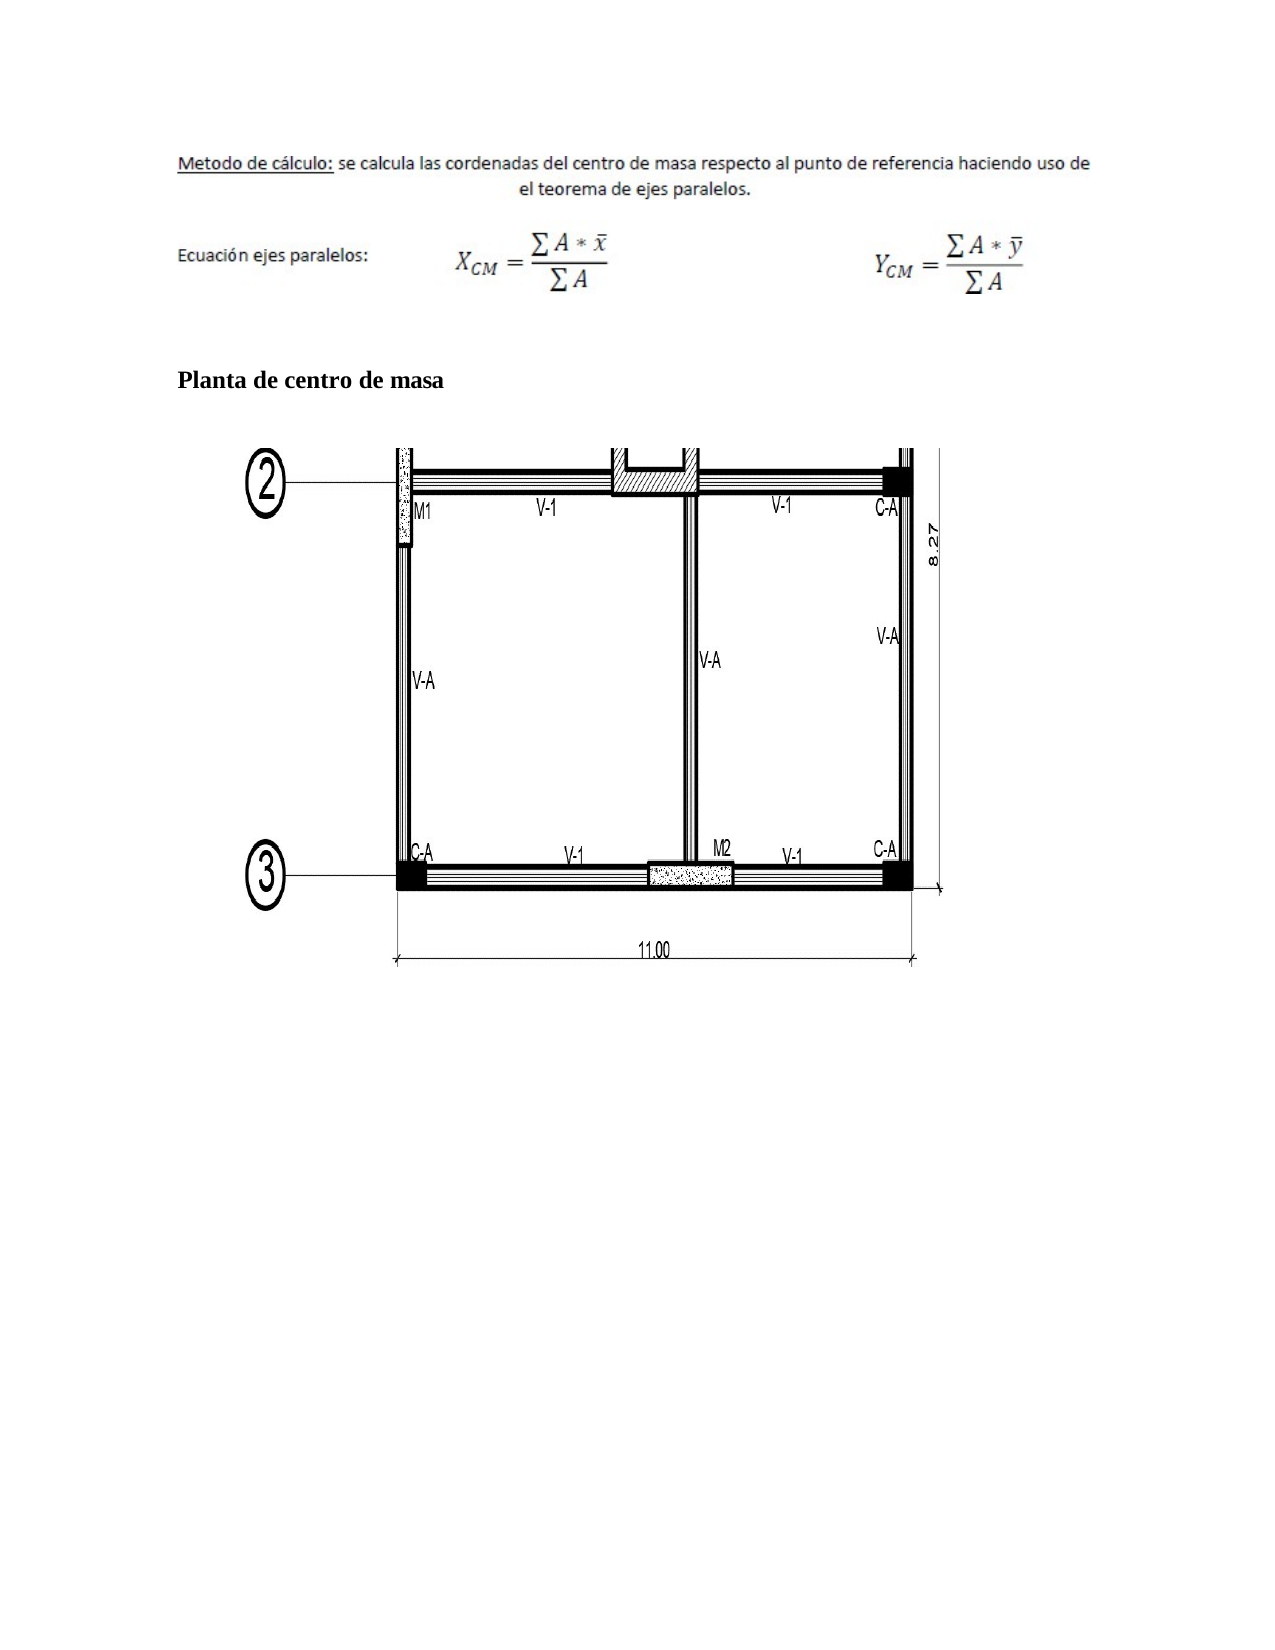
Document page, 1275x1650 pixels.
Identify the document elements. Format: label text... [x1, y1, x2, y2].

picture [244, 448, 944, 967]
subtitle Planta de centro de masa [177, 366, 1248, 394]
picture [177, 156, 1091, 294]
